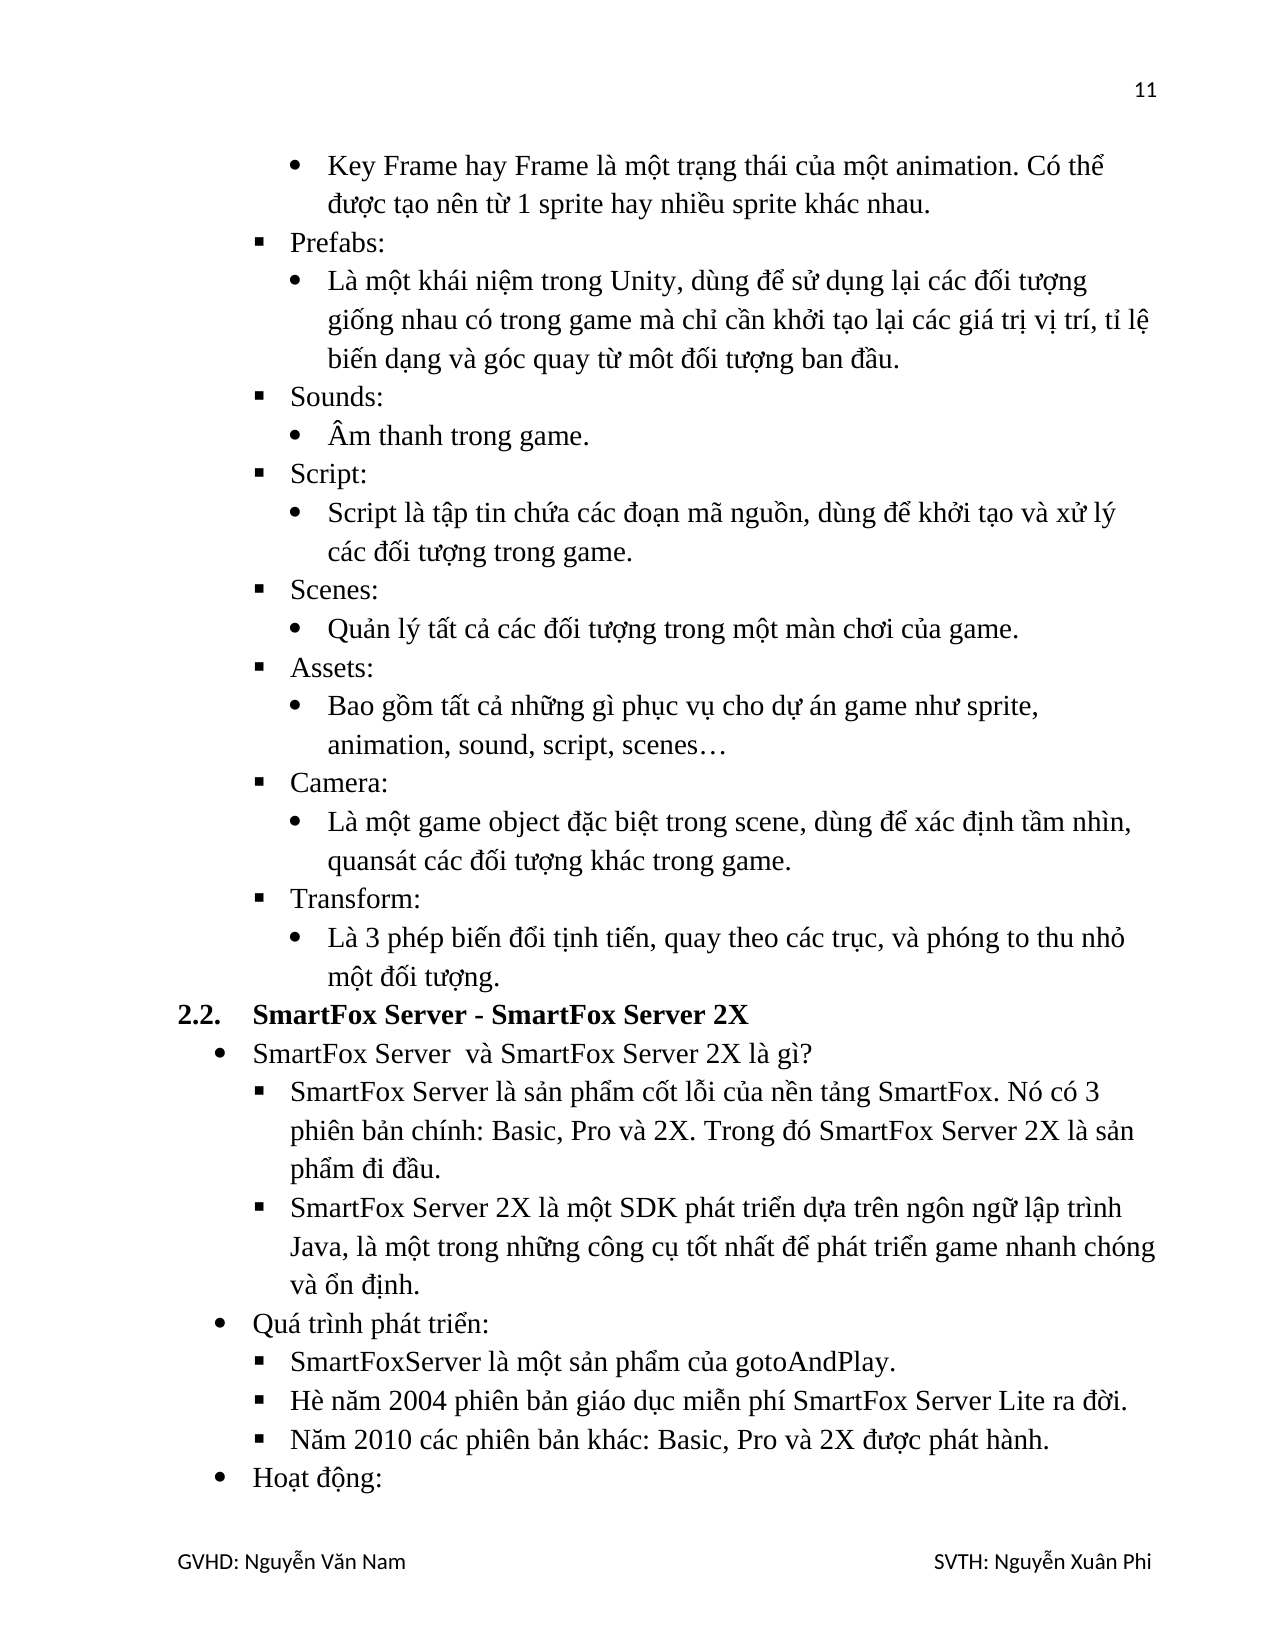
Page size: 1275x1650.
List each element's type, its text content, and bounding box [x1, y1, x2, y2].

list Âm thanh trong game. [290, 418, 1157, 452]
list Scenes: [252, 572, 1157, 606]
list Transform: [252, 881, 1157, 915]
list Key Frame hay Frame là một trạng thái của một animation. Có thể được tạo nên từ 1 sprite hay nhiều sprite khác nhau. [290, 148, 1157, 220]
list Quá trình phát triển: [215, 1306, 1157, 1339]
list SmartFoxServer là một sản phẩm của gotoAndPlay. [252, 1344, 1157, 1378]
list SmartFox Server 2X là một SDK phát triển dựa trên ngôn ngữ lập trình Java, là một trong những công cụ tốt nhất để phát triển game nhanh chóng và ổn định. [252, 1190, 1157, 1301]
list Là một game object đặc biệt trong scene, dùng để xác định tầm nhìn, quansát các đối tượng khác trong game. [290, 804, 1157, 876]
list Assets: [252, 650, 1157, 683]
list Hè năm 2004 phiên bản giáo dục miễn phí SmartFox Server Lite ra đời. [252, 1383, 1157, 1417]
list SmartFox Server là sản phẩm cốt lỗi của nền tảng SmartFox. Nó có 3 phiên bản chính: Basic, Pro và 2X. Trong đó SmartFox Server 2X là sản phẩm đi đầu. [252, 1074, 1157, 1185]
list SmartFox Server và SmartFox Server 2X là gì? [215, 1036, 1157, 1069]
list Là 3 phép biến đổi tịnh tiến, quay theo các trục, và phóng to thu nhỏ một đối tượng. [290, 920, 1157, 992]
list Năm 2010 các phiên bản khác: Basic, Pro và 2X được phát hành. [252, 1422, 1157, 1455]
list Camera: [252, 766, 1157, 799]
list Là một khái niệm trong Unity, dùng để sử dụng lại các đối tượng giống nhau có trong game mà chỉ cần khởi tạo lại các giá trị vị trí, tỉ lệ biến dạng và góc quay từ môt đối tượng ban đầu. [290, 263, 1157, 374]
list Bao gồm tất cả những gì phục vụ cho dự án game như sprite, animation, sound, script, scenes… [290, 688, 1157, 761]
list SmartFox Server - SmartFox Server 2X [177, 997, 1157, 1031]
list Prefabs: [252, 225, 1157, 258]
list Script là tập tin chứa các đoạn mã nguồn, dùng để khởi tạo và xử lý các đối tượng trong game. [290, 495, 1157, 567]
list Script: [252, 457, 1157, 490]
list Quản lý tất cả các đối tượng trong một màn chơi của game. [290, 611, 1157, 645]
list Sounds: [252, 379, 1157, 413]
list Hoạt động: [215, 1460, 1157, 1494]
